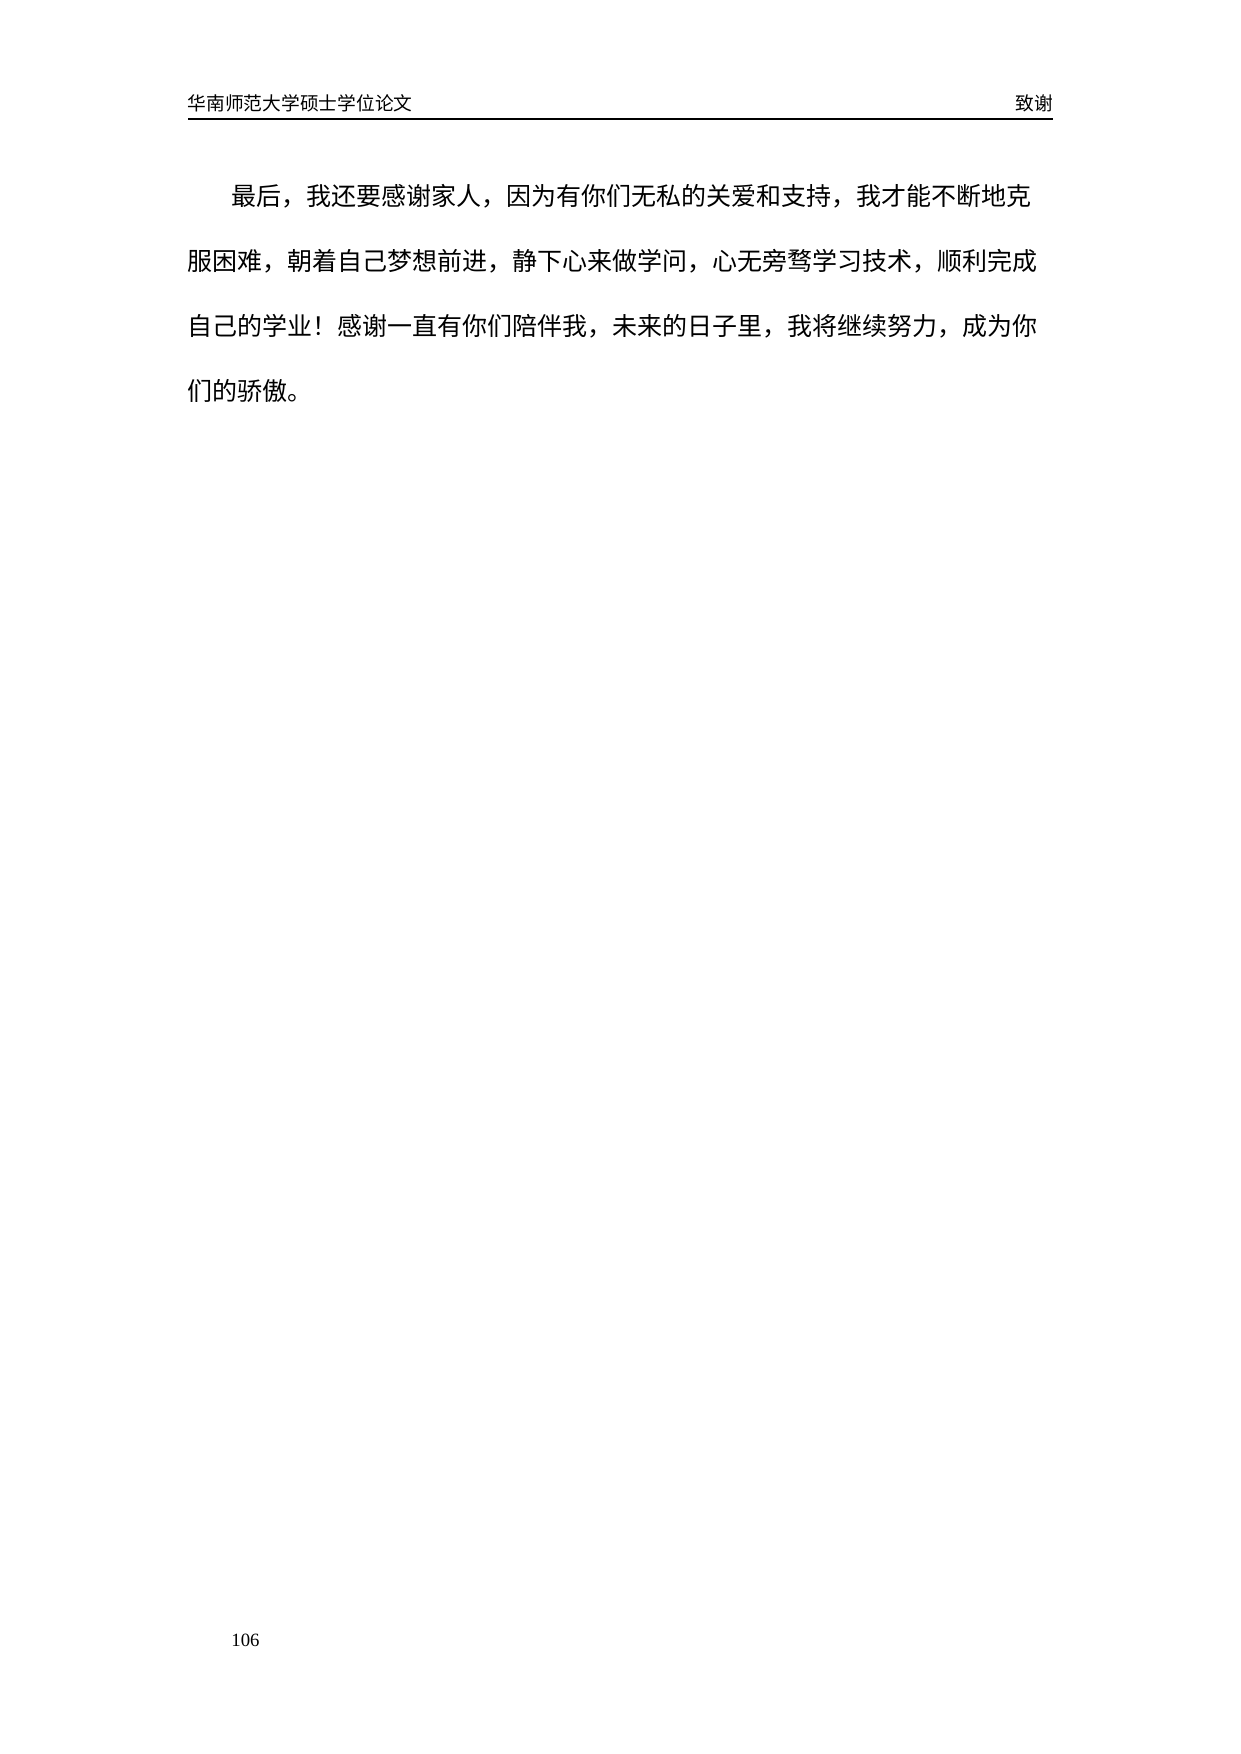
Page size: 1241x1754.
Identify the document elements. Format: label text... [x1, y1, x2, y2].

text 最后，我还要感谢家人，因为有你们无私的关爱和支持，我才能不断地克服困难，朝着自己梦想前进，静下心来做学问，心无旁骛学习技术，顺利完成自己的学业！感谢一直有你们陪伴我，未来的日子里，我将继续努力，成为你们的骄傲。 [187, 162, 1053, 422]
